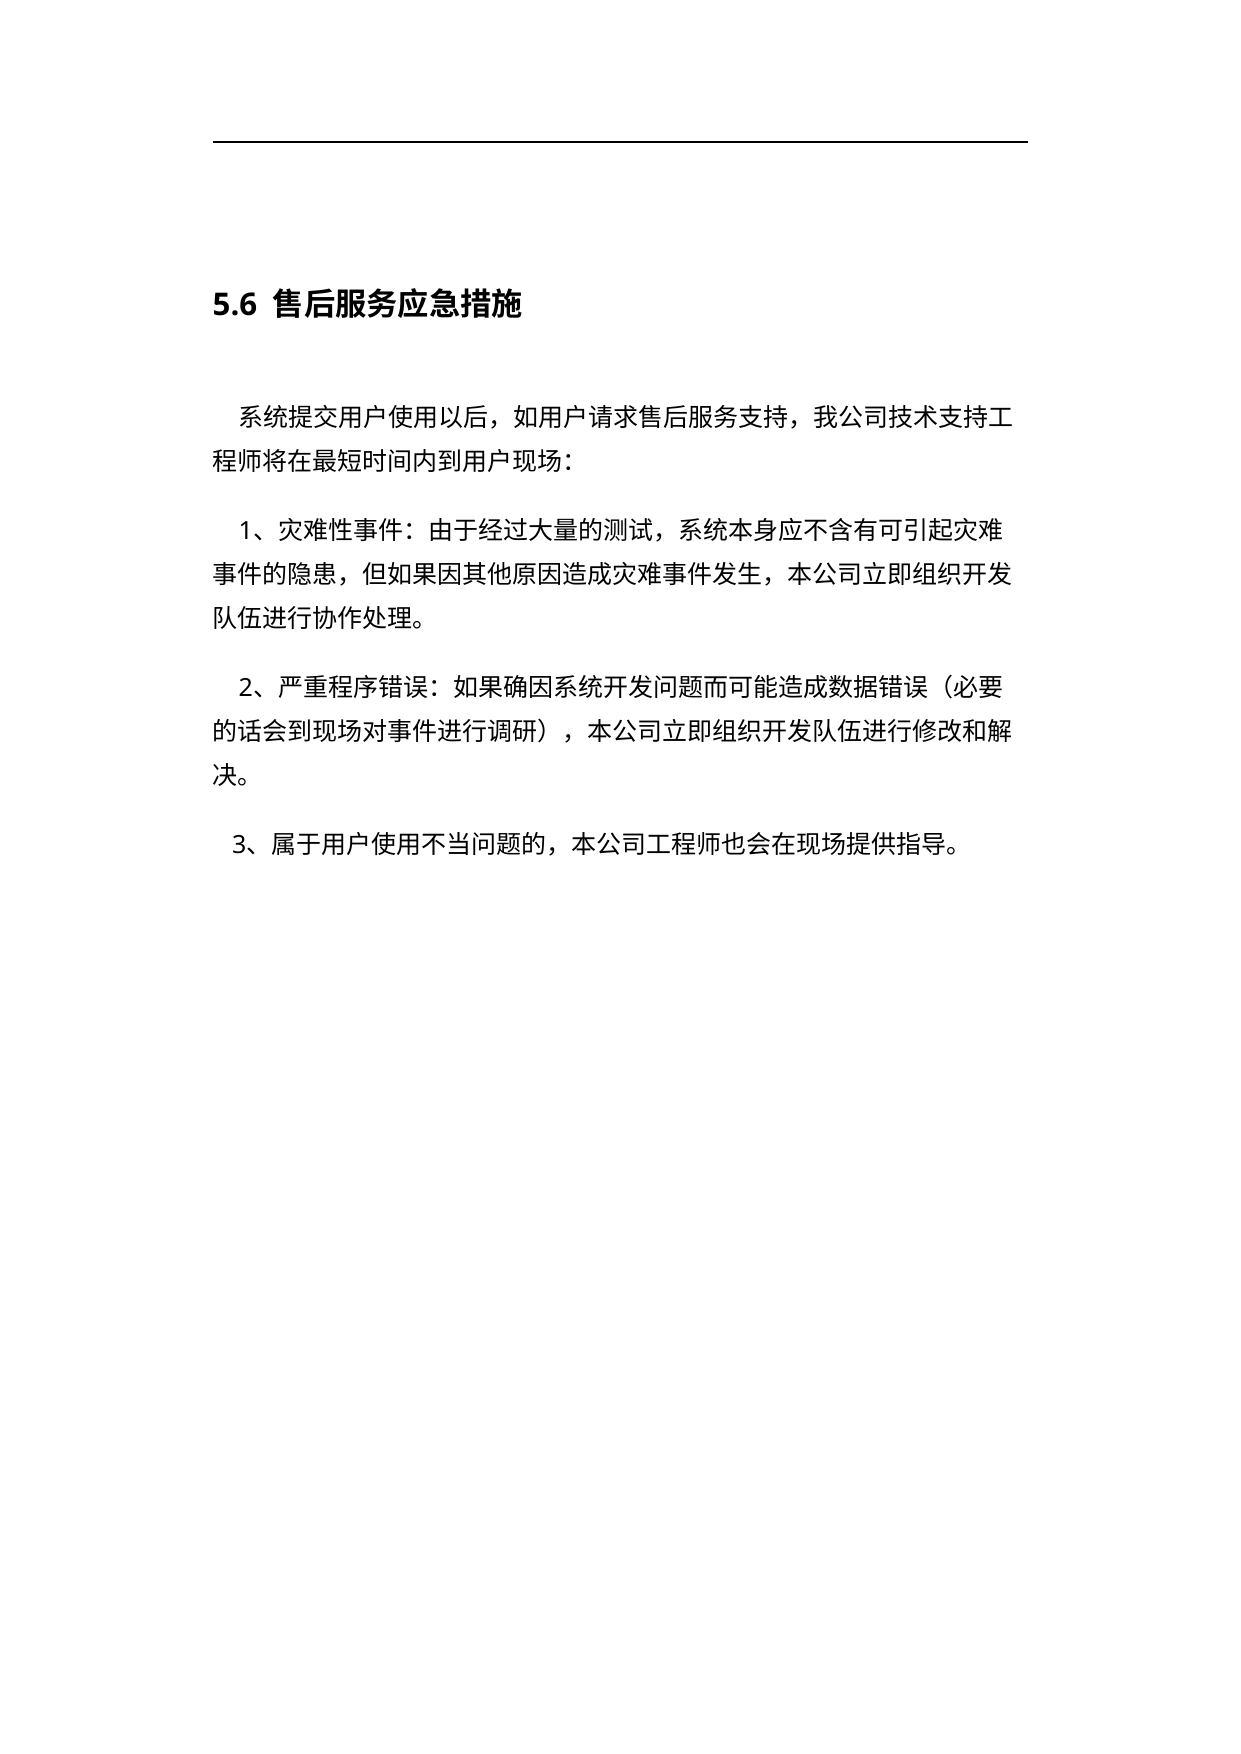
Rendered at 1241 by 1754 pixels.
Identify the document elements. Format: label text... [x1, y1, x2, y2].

subtitle 售后服务应急措施 [212, 257, 1028, 346]
text 1、灾难性事件：由于经过大量的测试，系统本身应不含有可引起灾难事件的隐患，但如果因其他原因造成灾难事件发生，本公司立即组织开发队伍进行协作处理。 [212, 506, 1028, 639]
text 2、严重程序错误：如果确因系统开发问题而可能造成数据错误（必要的话会到现场对事件进行调研），本公司立即组织开发队伍进行修改和解决。 [212, 664, 1028, 796]
text 3、属于用户使用不当问题的，本公司工程师也会在现场提供指导。 [212, 821, 1028, 865]
text 系统提交用户使用以后，如用户请求售后服务支持，我公司技术支持工程师将在最短时间内到用户现场： [212, 393, 1028, 481]
